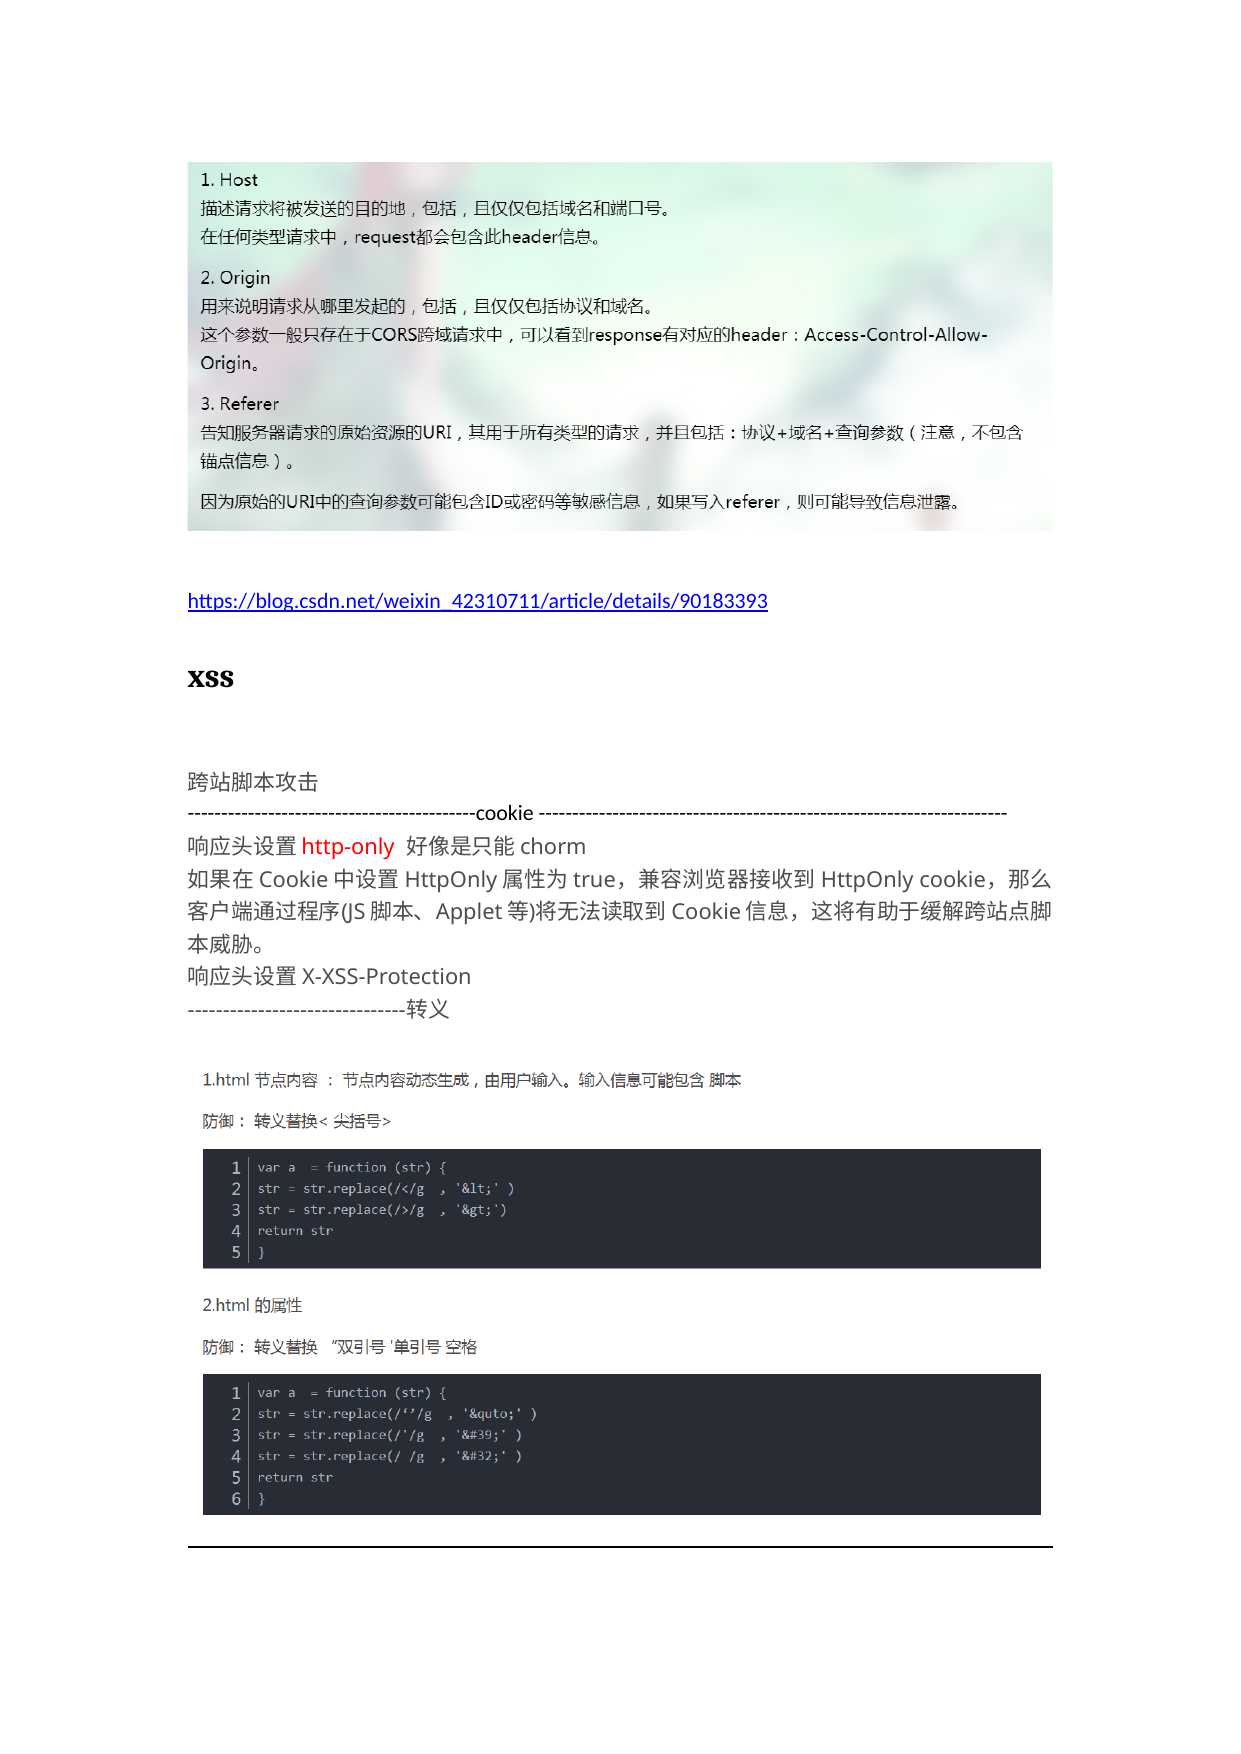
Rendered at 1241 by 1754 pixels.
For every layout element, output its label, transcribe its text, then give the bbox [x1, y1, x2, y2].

text -------------------------------------------cookie ---------------------------------------------------------------------- [187, 797, 1053, 829]
text -------------------------------转义 [406, 992, 1053, 1024]
text https://blog.csdn.net/weixin_42310711/article/details/90183393 [187, 584, 1053, 617]
picture [187, 162, 1053, 531]
subtitle xss [187, 644, 1053, 709]
text 如果在Cookie中设置HttpOnly属性为true，兼容浏览器接收到HttpOnly cookie，那么客户端通过程序(JS脚本、Applet等)将无法读取到Cookie信息，这将有助于缓解跨站点脚本威胁。 响应头设置 X-XSS-Protection [187, 862, 1053, 992]
text 响应头设置http-only 好像是只能chorm [187, 829, 1053, 862]
picture [187, 1056, 1053, 1538]
text 跨站脚本攻击 [187, 764, 1053, 797]
